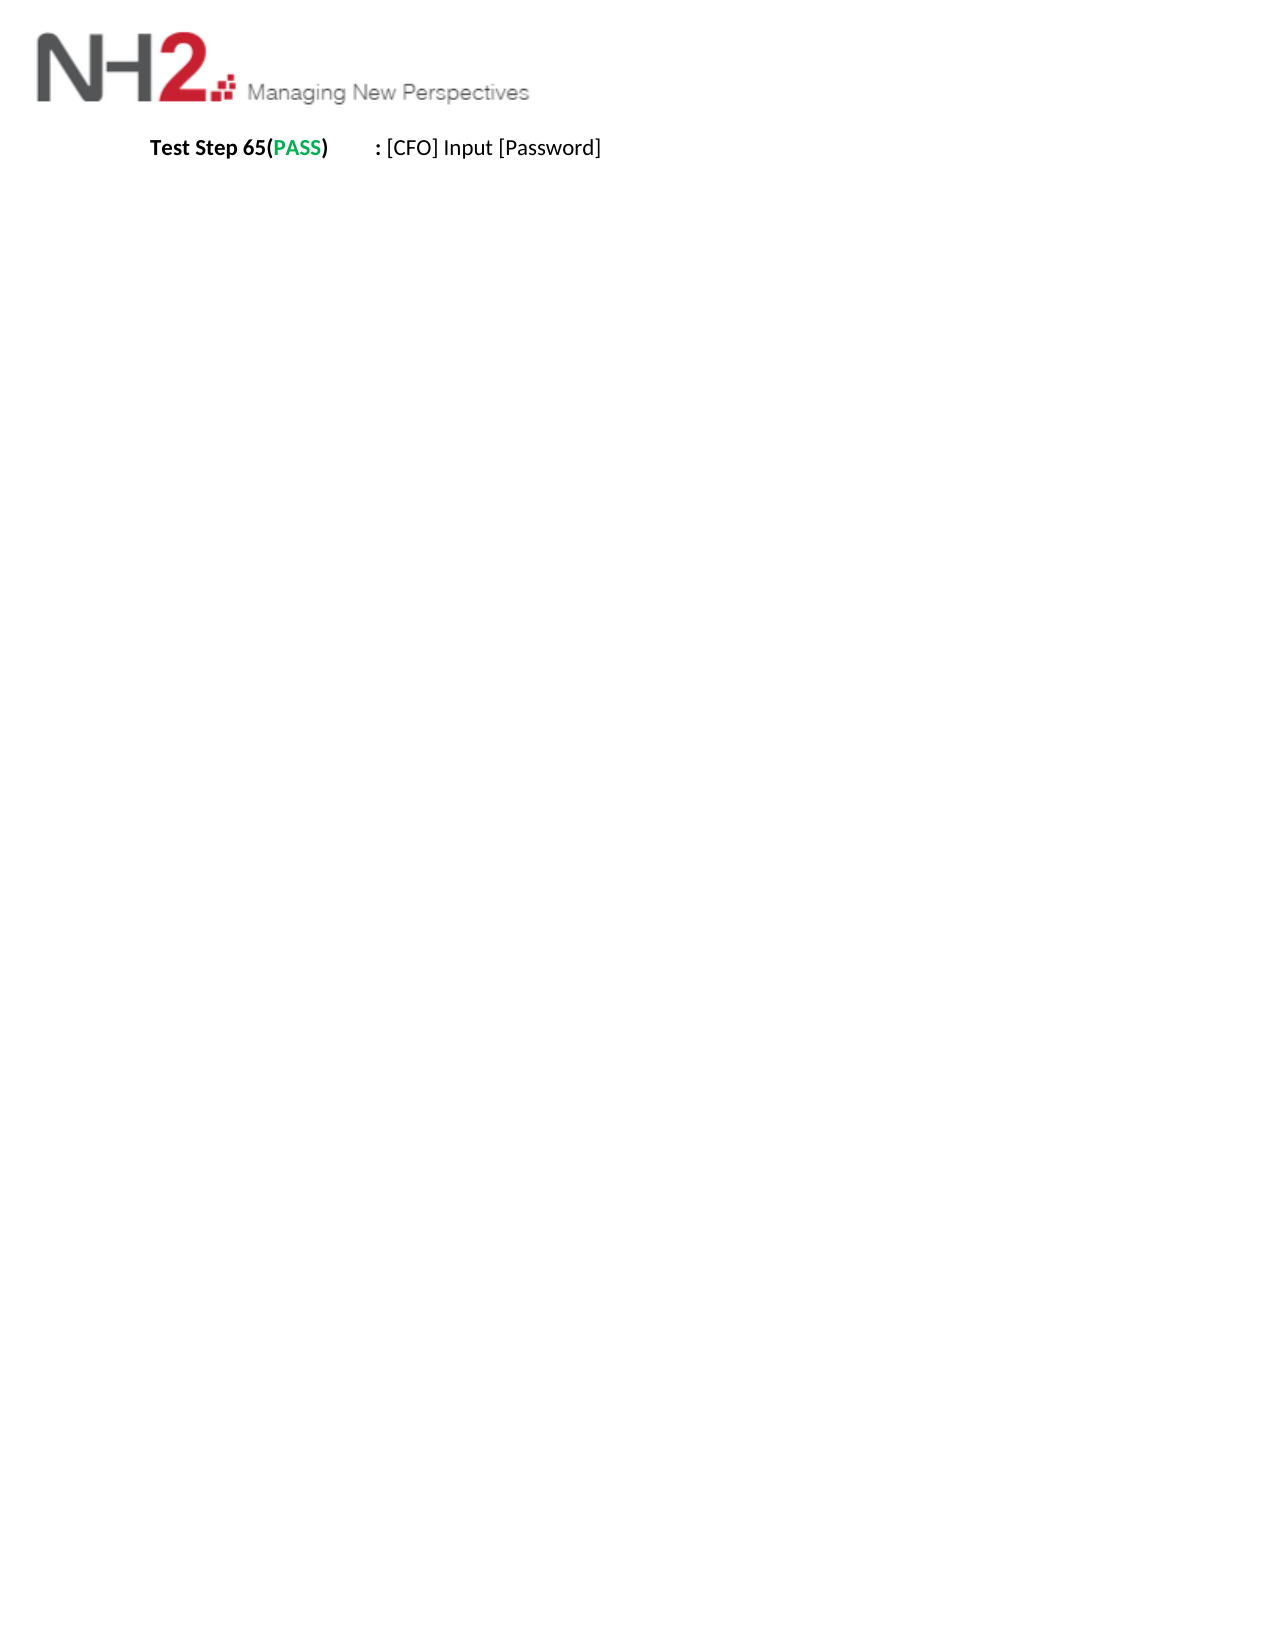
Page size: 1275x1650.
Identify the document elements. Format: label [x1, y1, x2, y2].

picture [26, 23, 540, 111]
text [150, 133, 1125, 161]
